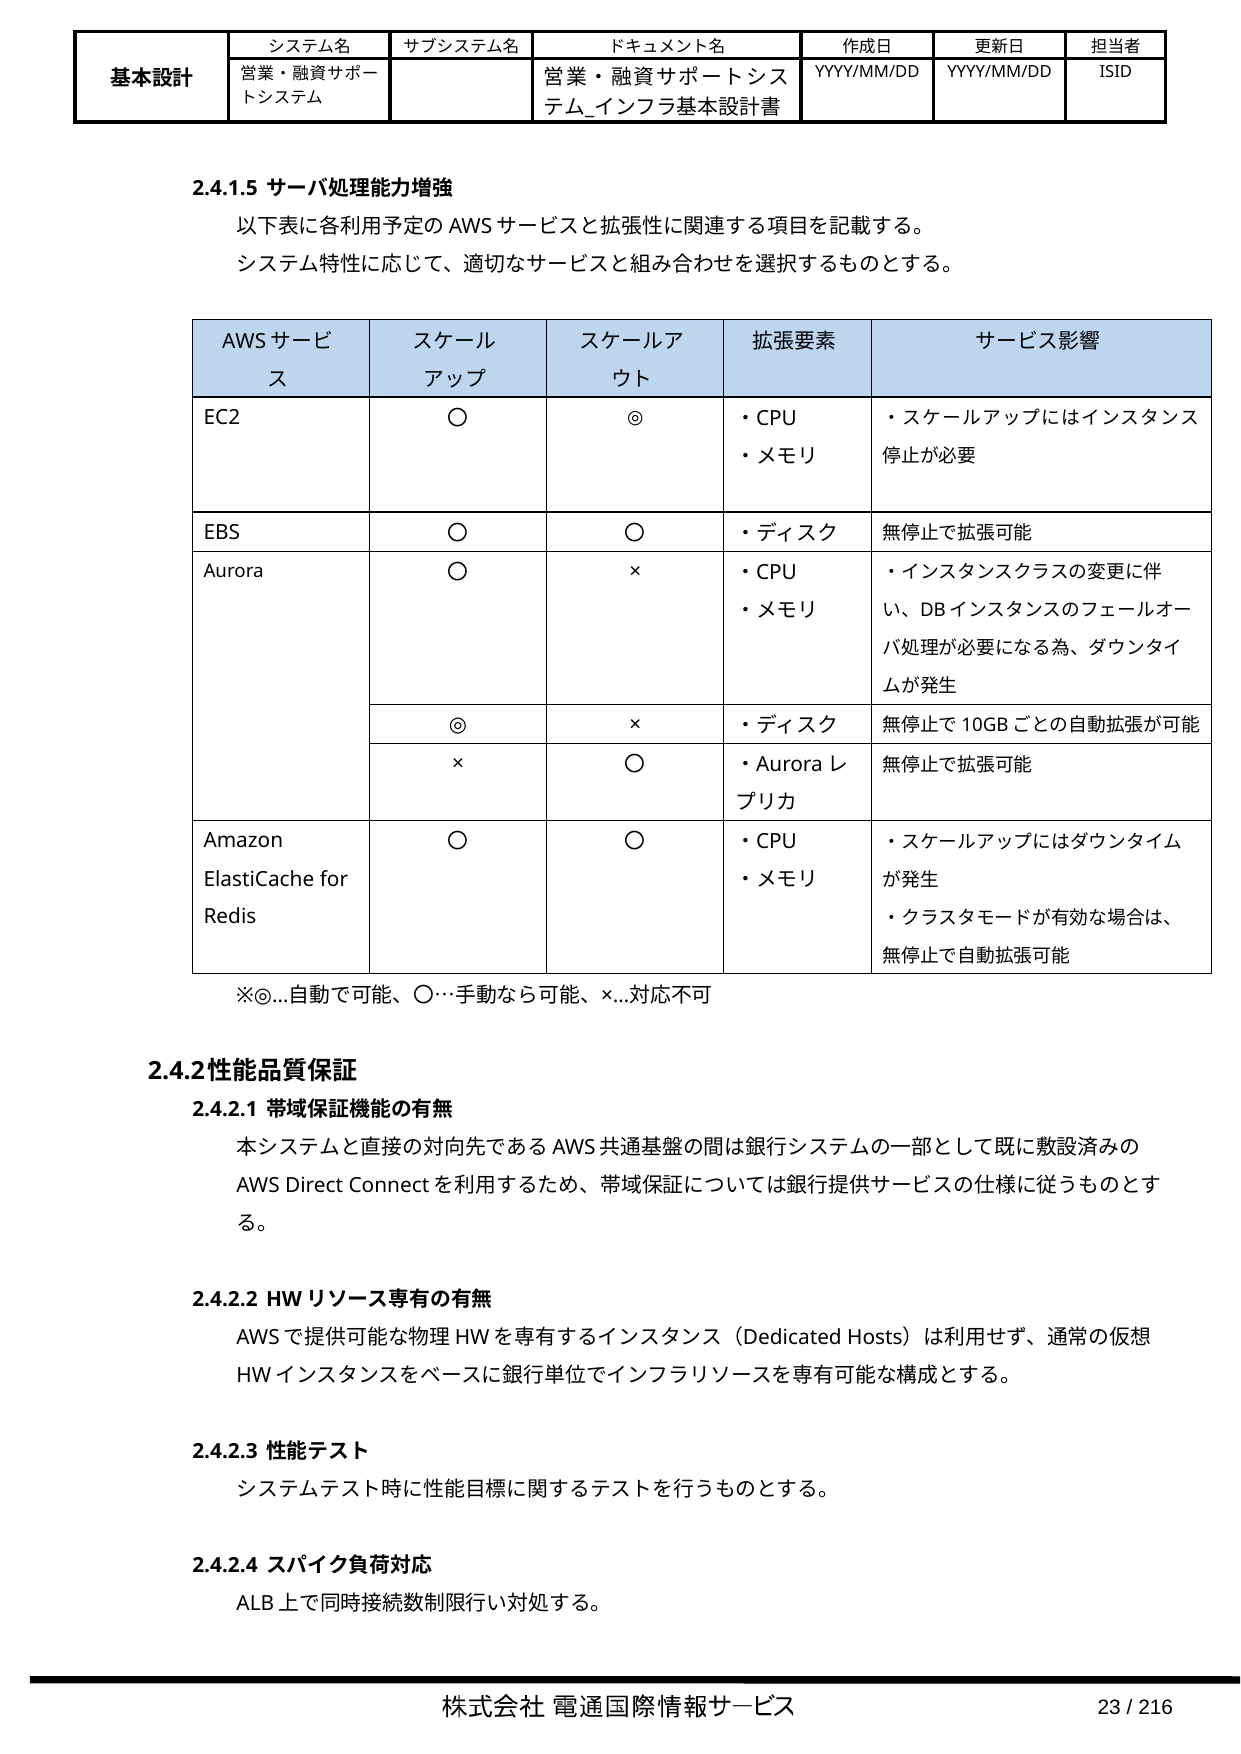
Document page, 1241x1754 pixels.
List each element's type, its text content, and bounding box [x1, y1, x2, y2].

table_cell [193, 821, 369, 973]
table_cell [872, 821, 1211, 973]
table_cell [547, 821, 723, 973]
subtitle 性能品質保証 [148, 1050, 1181, 1088]
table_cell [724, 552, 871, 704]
text ALB上で同時接続数制限行い対処する。 [236, 1582, 1181, 1620]
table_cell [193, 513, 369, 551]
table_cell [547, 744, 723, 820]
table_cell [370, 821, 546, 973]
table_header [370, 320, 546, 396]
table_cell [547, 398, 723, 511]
text 以下表に各利用予定のAWSサービスと拡張性に関連する項目を記載する。 [236, 205, 1181, 243]
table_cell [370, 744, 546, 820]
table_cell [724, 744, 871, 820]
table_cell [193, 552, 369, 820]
picture [442, 1694, 794, 1718]
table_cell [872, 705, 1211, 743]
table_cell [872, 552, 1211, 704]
text システムテスト時に性能目標に関するテストを行うものとする。 [236, 1468, 1181, 1506]
subtitle スパイク負荷対応 [192, 1544, 1181, 1582]
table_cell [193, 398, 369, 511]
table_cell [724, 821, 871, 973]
text AWSで提供可能な物理HWを専有するインスタンス（Dedicated Hosts）は利用せず、通常の仮想HWインスタンスをベースに銀行単位でインフラリソースを専有可能な構成とする。 [236, 1316, 1181, 1392]
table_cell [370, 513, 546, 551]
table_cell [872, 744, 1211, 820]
subtitle 性能テスト [192, 1430, 1181, 1468]
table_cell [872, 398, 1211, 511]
subtitle 帯域保証機能の有無 [192, 1088, 1181, 1126]
subtitle HWリソース専有の有無 [192, 1278, 1181, 1316]
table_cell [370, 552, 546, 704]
subtitle サーバ処理能力増強 [192, 167, 1181, 205]
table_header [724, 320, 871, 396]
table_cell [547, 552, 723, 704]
text 本システムと直接の対向先であるAWS共通基盤の間は銀行システムの一部として既に敷設済みのAWS Direct Connectを利用するため、帯域保証については銀行提供サービスの仕様に従うものとする。 [236, 1126, 1181, 1240]
text ※◎…自動で可能、〇…手動なら可能、×…対応不可 [59, 974, 1181, 1012]
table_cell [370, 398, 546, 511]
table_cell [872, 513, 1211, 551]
text システム特性に応じて、適切なサービスと組み合わせを選択するものとする。 [236, 243, 1181, 281]
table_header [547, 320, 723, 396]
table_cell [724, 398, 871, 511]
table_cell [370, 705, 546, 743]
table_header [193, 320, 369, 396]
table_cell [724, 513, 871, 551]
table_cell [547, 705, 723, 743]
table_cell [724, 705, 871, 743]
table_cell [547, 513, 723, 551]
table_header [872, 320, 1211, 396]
